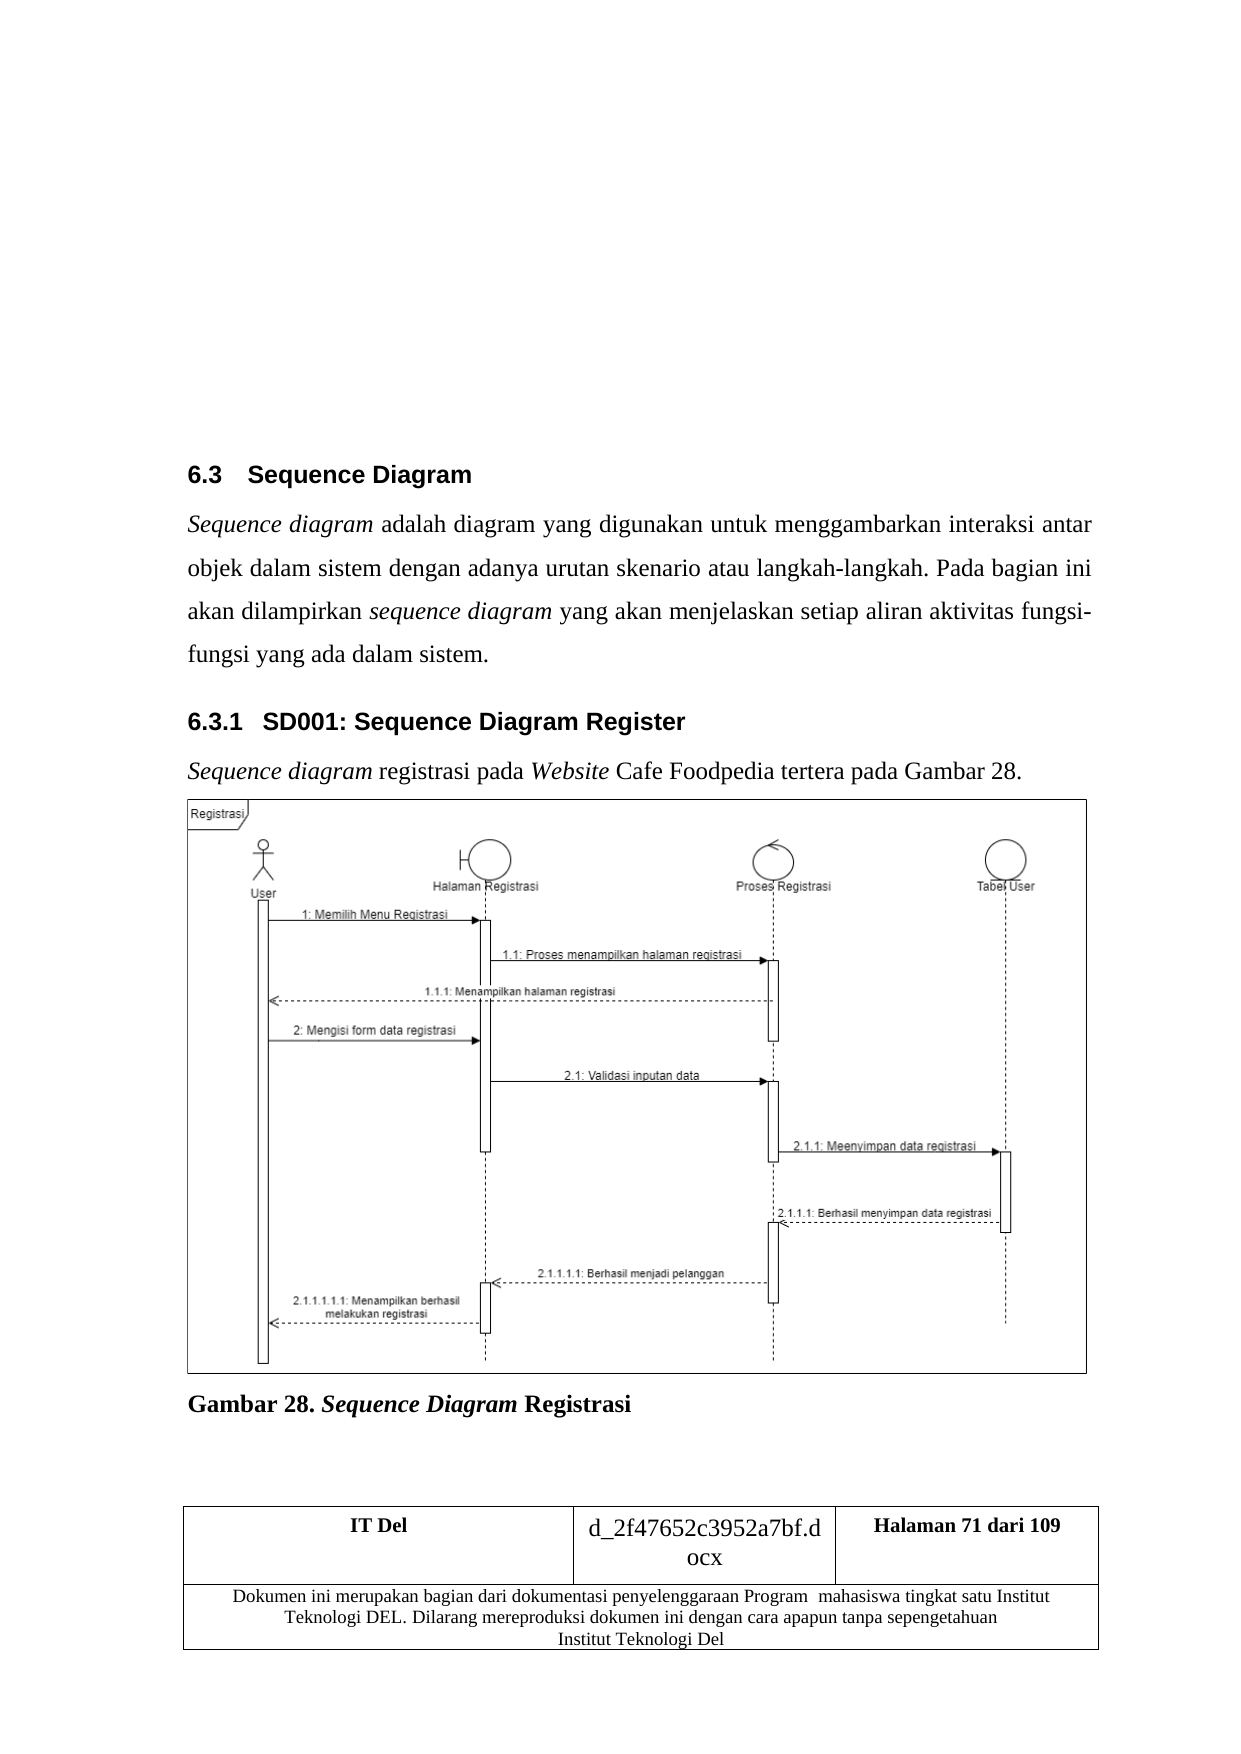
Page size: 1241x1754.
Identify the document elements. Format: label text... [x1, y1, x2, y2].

text Sequence diagram registrasi pada Website Cafe Foodpedia tertera pada Gambar 28. [187, 756, 1092, 785]
subtitle SD001: Sequence Diagram Register [187, 707, 1092, 736]
picture [187, 799, 1088, 1375]
text Sequence diagram adalah diagram yang digunakan untuk menggambarkan interaksi antar objek dalam sistem dengan adanya urutan skenario atau langkah-langkah. Pada bagian ini akan dilampirkan sequence diagram yang akan menjelaskan setiap aliran aktivitas fungsi-fungsi yang ada dalam sistem. [187, 509, 1092, 668]
text Gambar 28. Sequence Diagram Registrasi [187, 1389, 1092, 1418]
subtitle Sequence Diagram [187, 460, 1092, 489]
